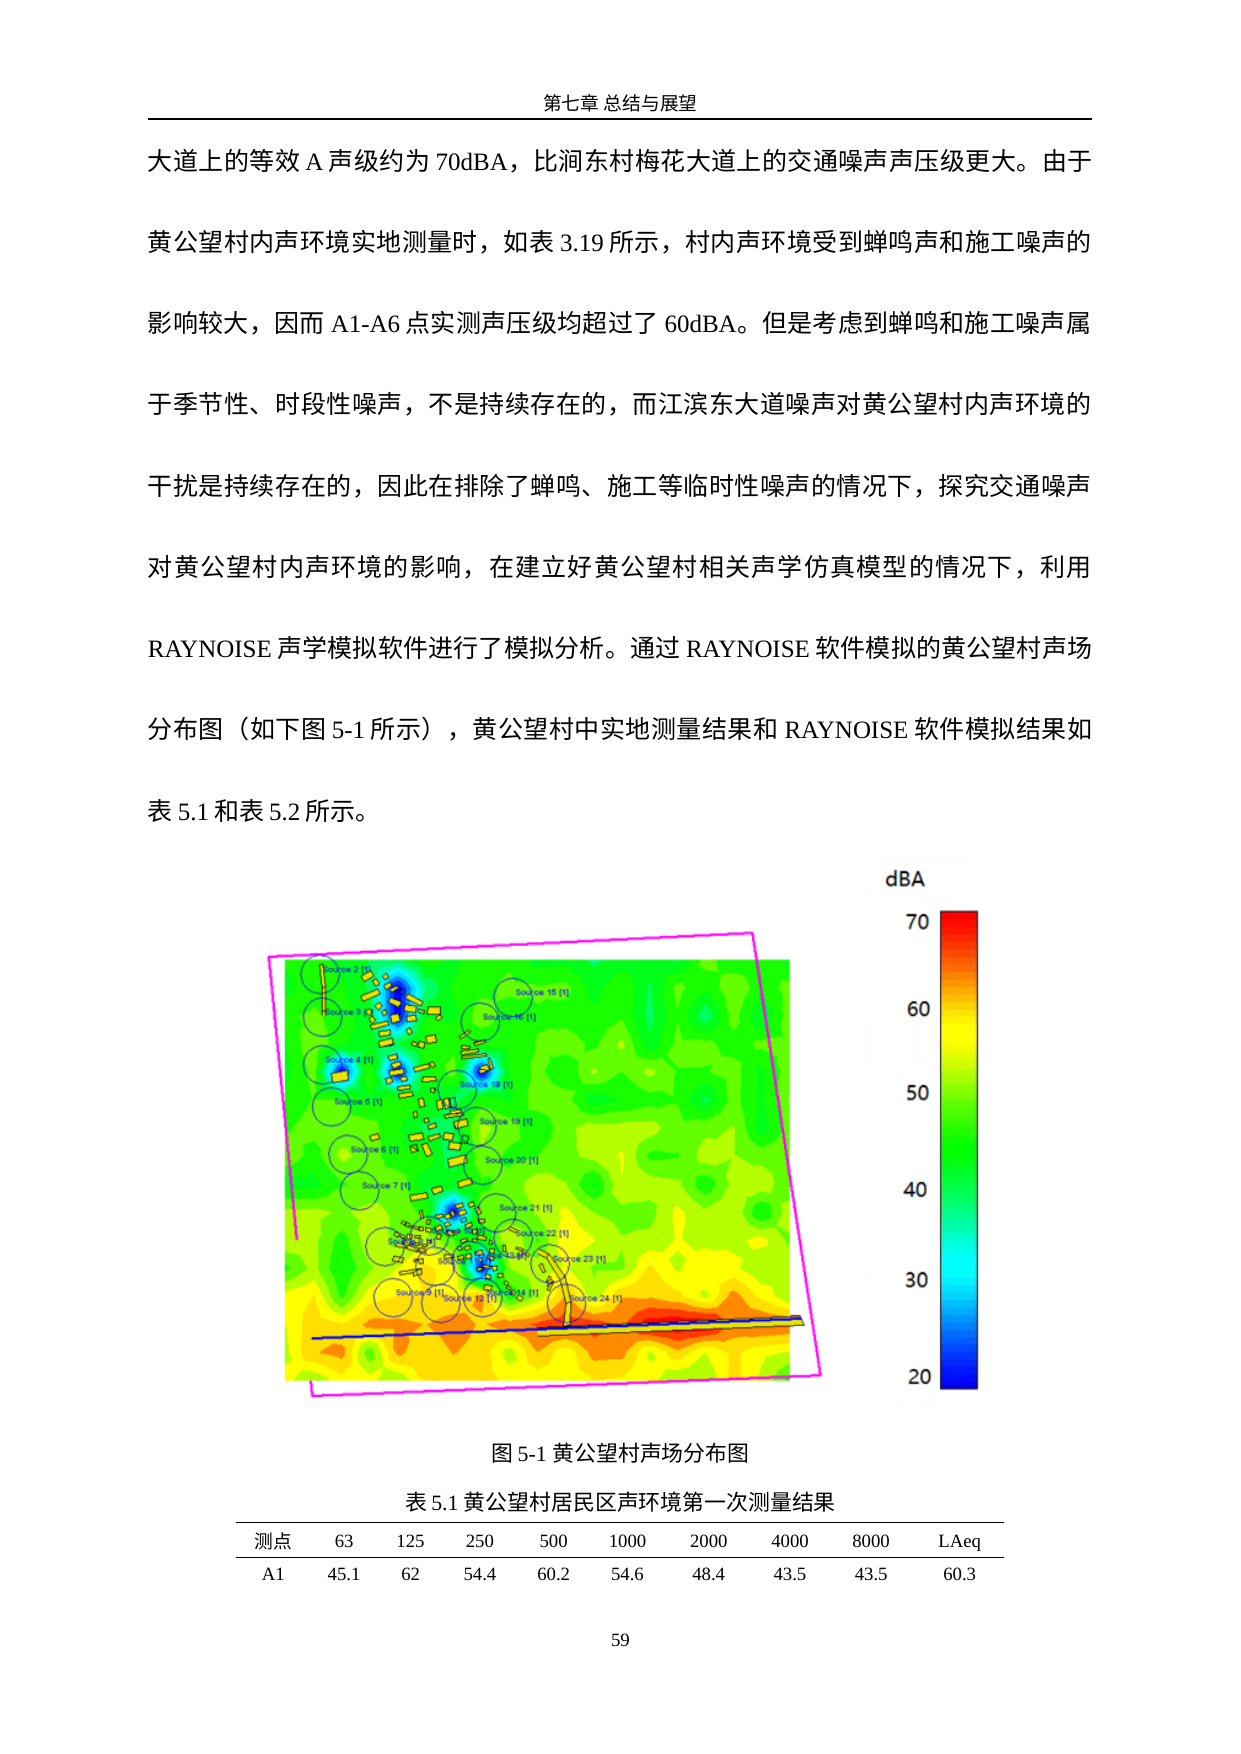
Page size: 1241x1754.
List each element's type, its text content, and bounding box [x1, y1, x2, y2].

table_cell 48.4 [664, 1558, 753, 1590]
table_header 2000 [664, 1523, 753, 1557]
table_cell 45.1 [310, 1558, 378, 1590]
table_header 4000 [753, 1523, 827, 1557]
table_header 测点 [236, 1523, 310, 1557]
table_header 63 [310, 1523, 378, 1557]
table_cell 62 [378, 1558, 443, 1590]
table_cell 54.4 [443, 1558, 517, 1590]
picture [231, 850, 1009, 1411]
table_cell 60.2 [517, 1558, 590, 1590]
table_header 500 [517, 1523, 590, 1557]
table_cell 43.5 [827, 1558, 915, 1590]
text 图5-1 黄公望村声场分布图 [148, 1436, 1092, 1468]
table_header 125 [378, 1523, 443, 1557]
text 表5.1 黄公望村居民区声环境第一次测量结果 [148, 1484, 1092, 1517]
table_cell 54.6 [590, 1558, 664, 1590]
table_cell 60.3 [915, 1558, 1004, 1590]
table_header 8000 [827, 1523, 915, 1557]
table_cell A1 [236, 1558, 310, 1590]
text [148, 127, 1092, 842]
table_cell 43.5 [753, 1558, 827, 1590]
table_header 250 [443, 1523, 517, 1557]
table_header LAeq [915, 1523, 1004, 1557]
table_header 1000 [590, 1523, 664, 1557]
